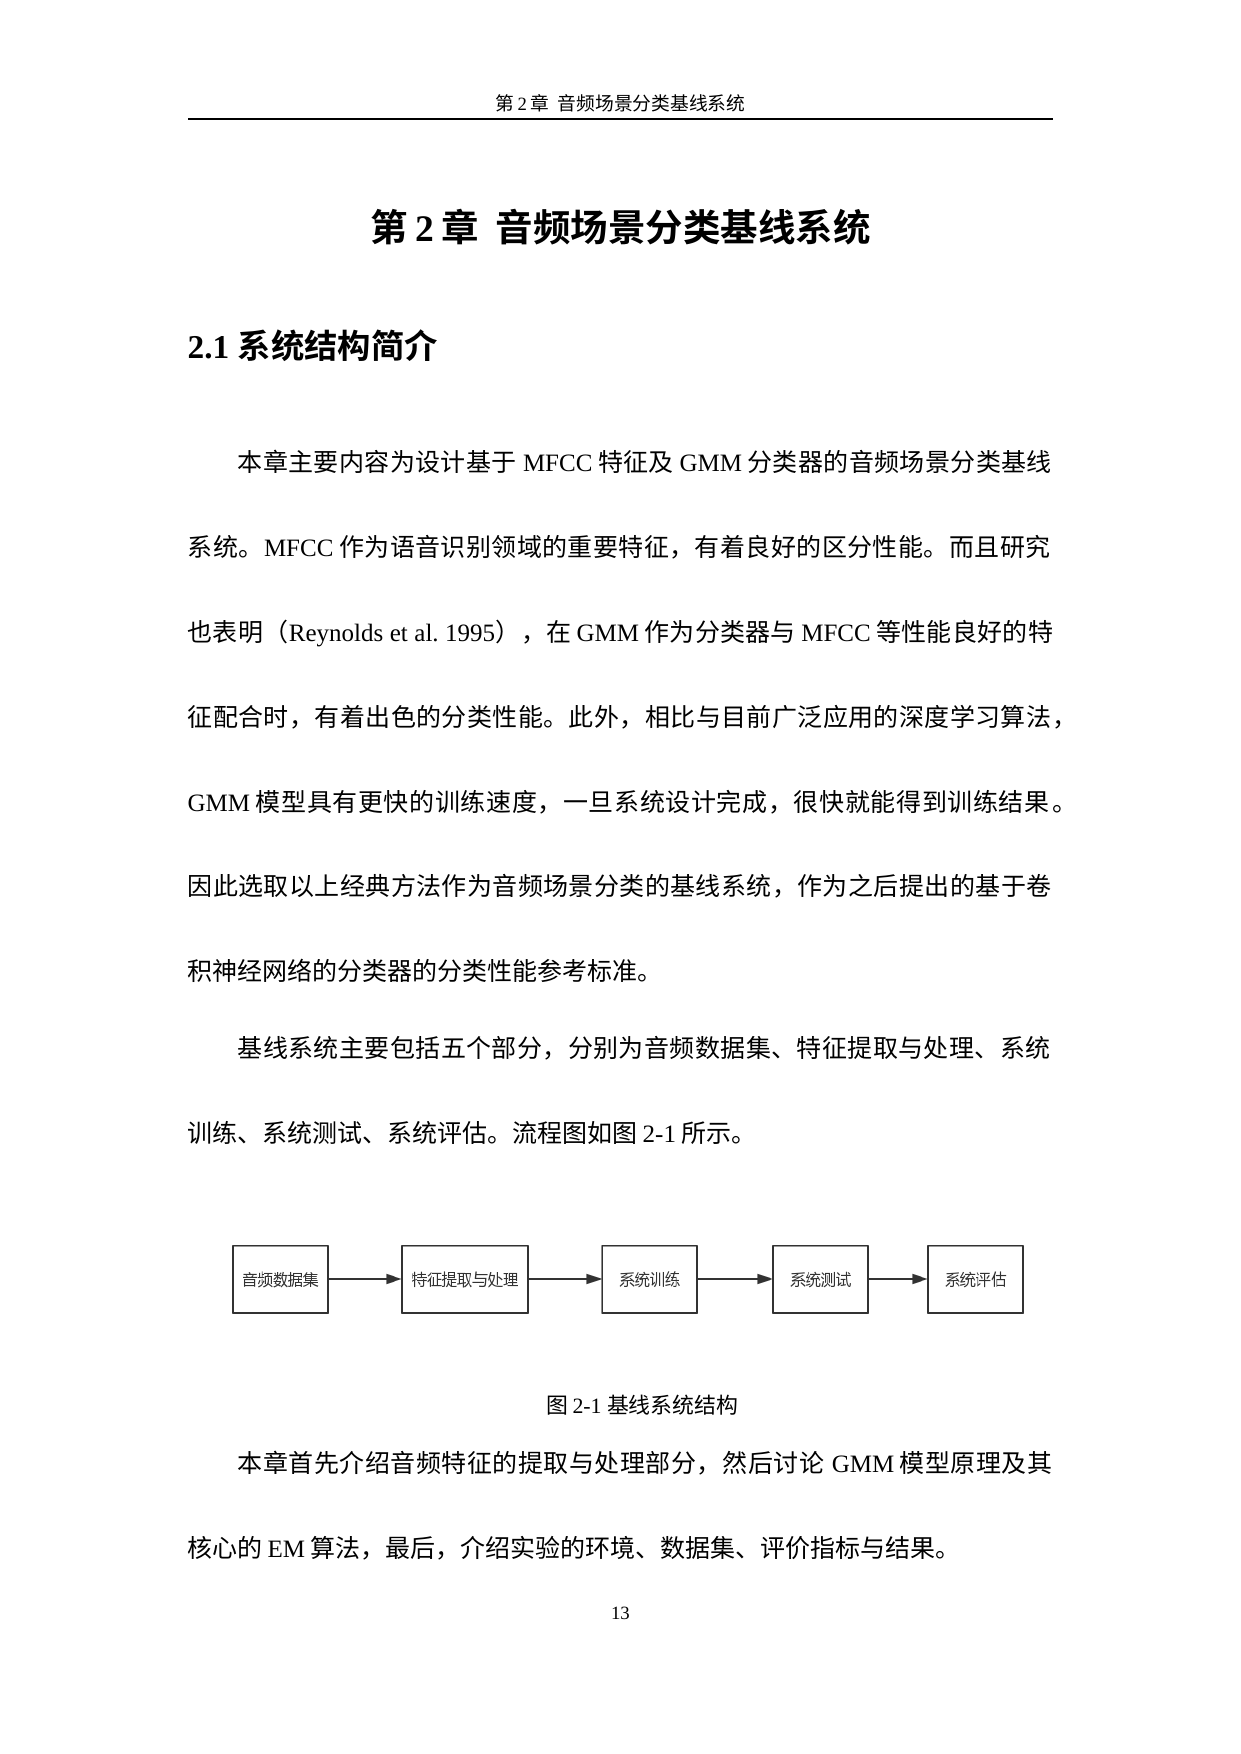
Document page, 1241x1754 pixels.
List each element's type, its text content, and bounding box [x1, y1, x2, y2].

text 本章首先介绍音频特征的提取与处理部分，然后讨论GMM模型原理及其核心的EM算法，最后，介绍实验的环境、数据集、评价指标与结果。 [187, 1427, 1053, 1580]
subtitle 第2章 音频场景分类基线系统 [187, 191, 1053, 258]
subtitle 图2-1 基线系统结构 [187, 1387, 1053, 1421]
picture [187, 1199, 1053, 1343]
text 基线系统主要包括五个部分，分别为音频数据集、特征提取与处理、系统训练、系统测试、系统评估。流程图如图2-1所示。 [187, 1013, 1053, 1166]
subtitle 2.1 系统结构简介 [187, 309, 1053, 377]
text 本章主要内容为设计基于MFCC特征及GMM分类器的音频场景分类基线系统。MFCC作为语音识别领域的重要特征，有着良好的区分性能。而且研究也表明（Reynolds et al. 1995），在GMM作为分类器与MFCC等性能良好的特征配合时，有着出色的分类性能。此外，相比与目前广泛应用的深度学习算法，GMM模型具有更快的训练速度，一旦系统设计完成，很快就能得到训练结果。因此选取以上经典方法作为音频场景分类的基线系统，作为之后提出的基于卷积神经网络的分类器的分类性能参考标准。 [187, 427, 1053, 1004]
